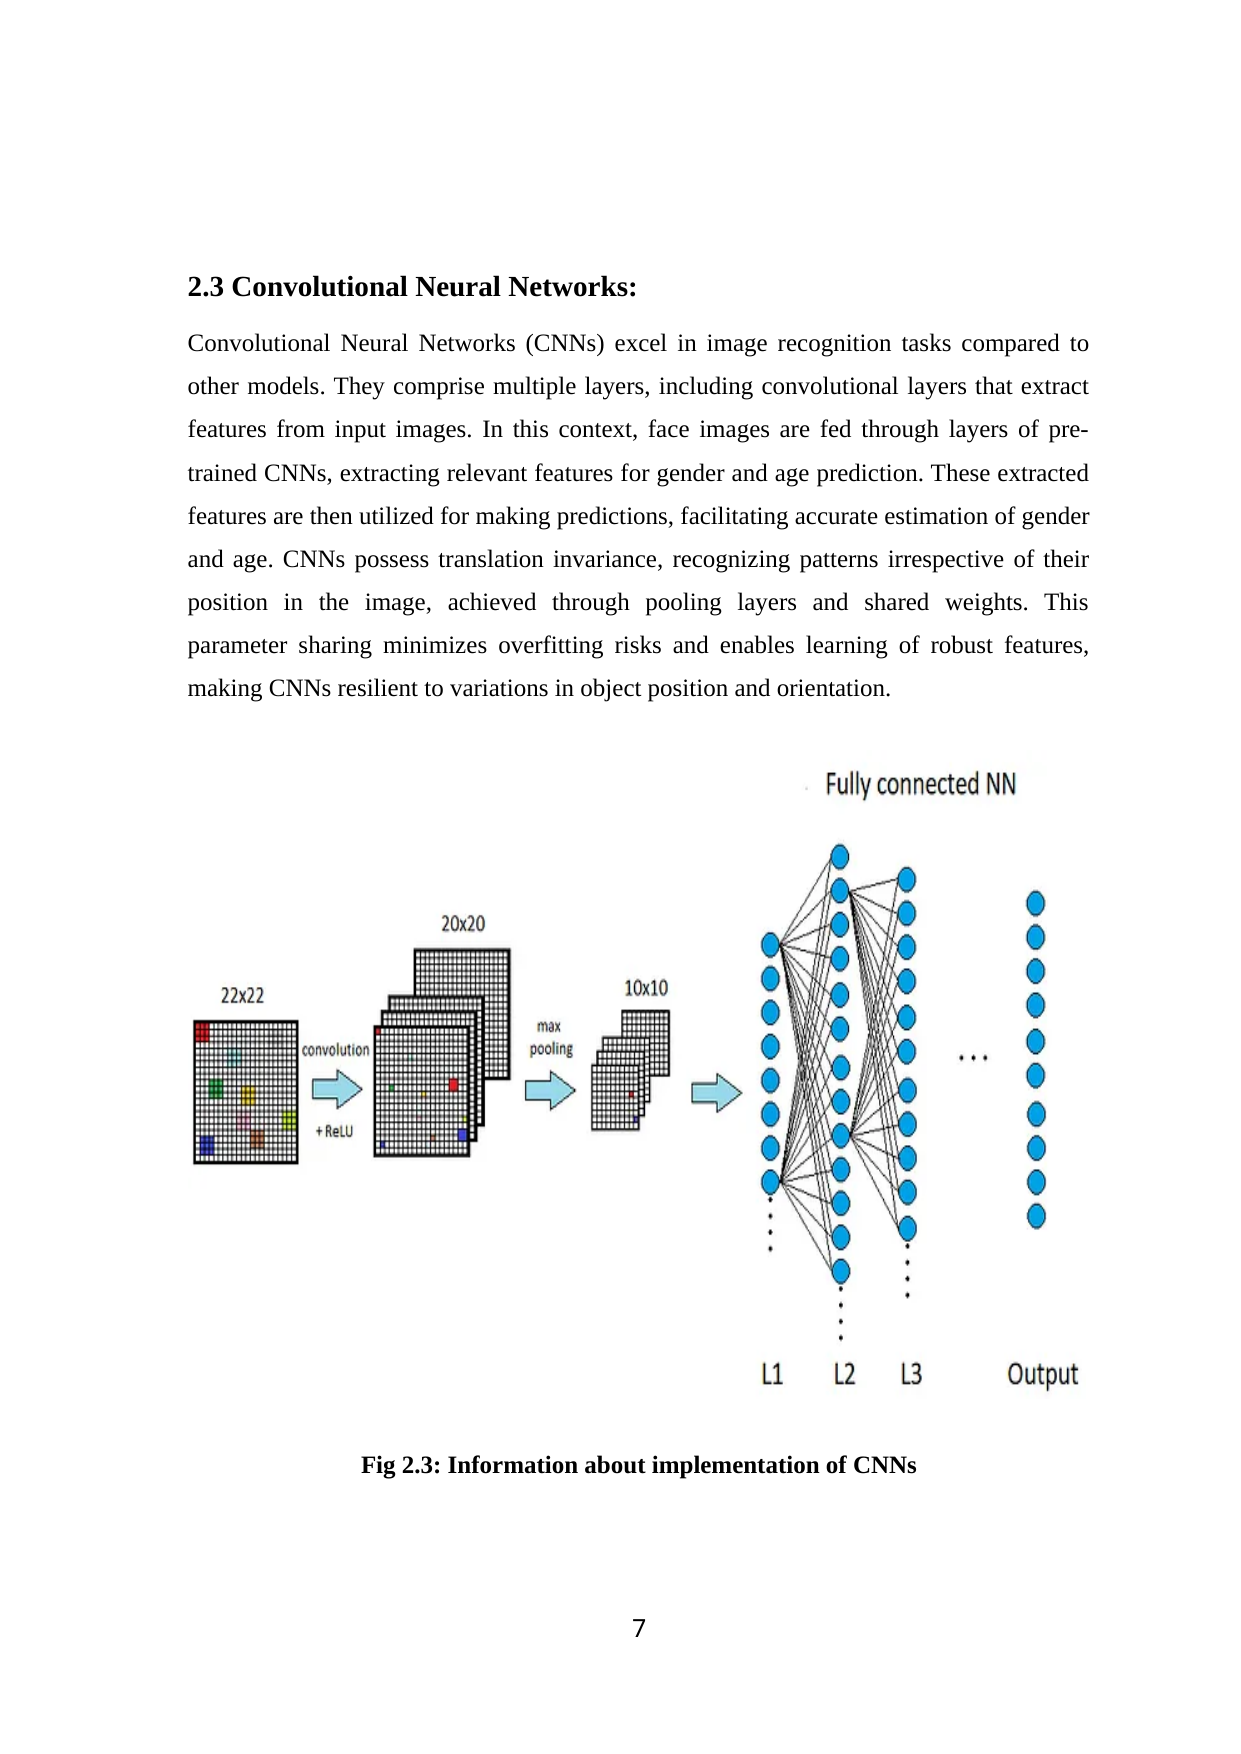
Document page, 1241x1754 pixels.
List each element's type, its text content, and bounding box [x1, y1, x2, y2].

text Convolutional Neural Networks (CNNs) excel in image recognition tasks compared to other models. They comprise multiple layers, including convolutional layers that extract features from input images. In this context, face images are fed through layers of pre-trained CNNs, extracting relevant features for gender and age prediction. These extracted features are then utilized for making predictions, facilitating accurate estimation of gender and age. CNNs possess translation invariance, recognizing patterns irrespective of their position in the image, achieved through pooling layers and shared weights. This parameter sharing minimizes overfitting risks and enables learning of robust features, making CNNs resilient to variations in object position and orientation. [187, 328, 1090, 702]
picture [188, 750, 1086, 1399]
text Fig 2.3: Information about implementation of CNNs [187, 1451, 1090, 1479]
subtitle 2.3 Convolutional Neural Networks: [187, 269, 1090, 303]
